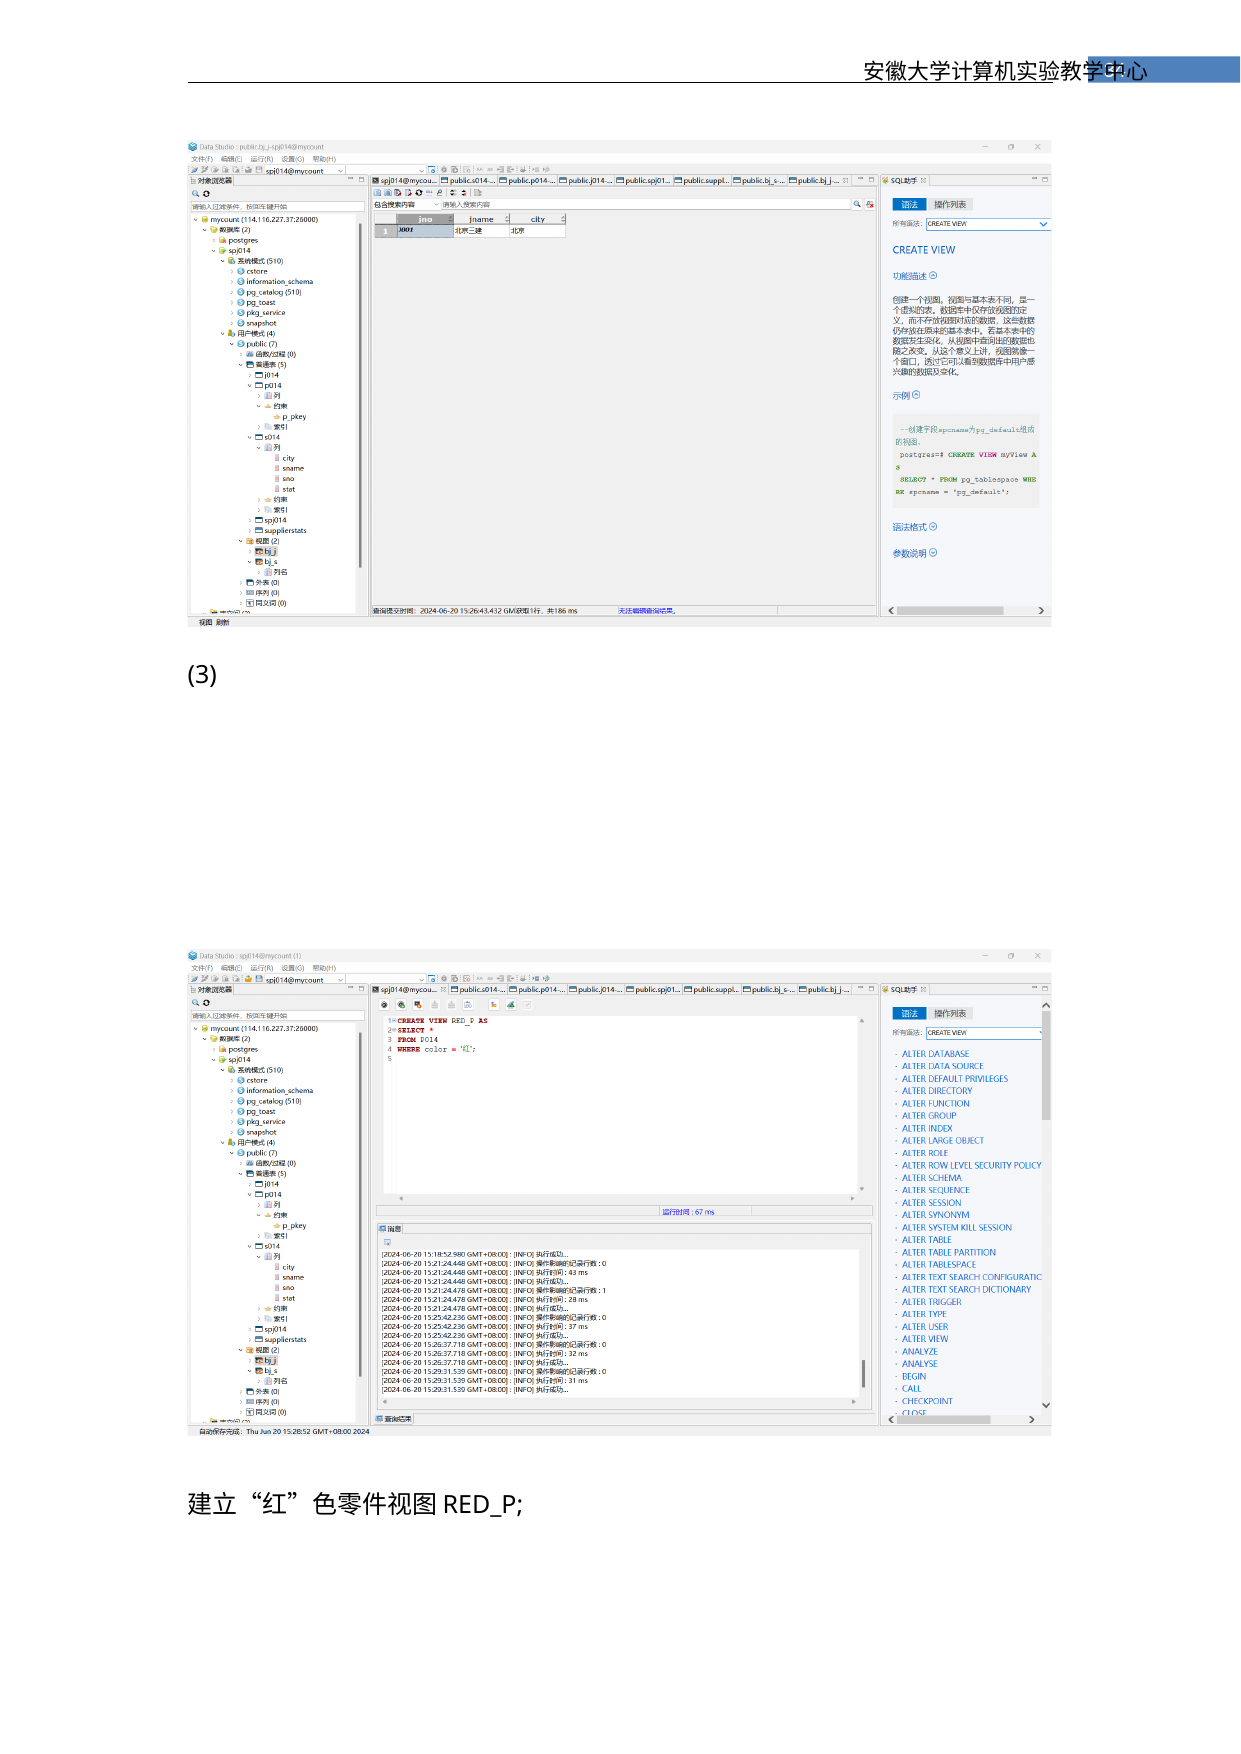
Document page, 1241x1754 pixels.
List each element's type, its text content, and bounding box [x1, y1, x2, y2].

picture [187, 949, 1052, 1436]
picture [187, 140, 1052, 627]
